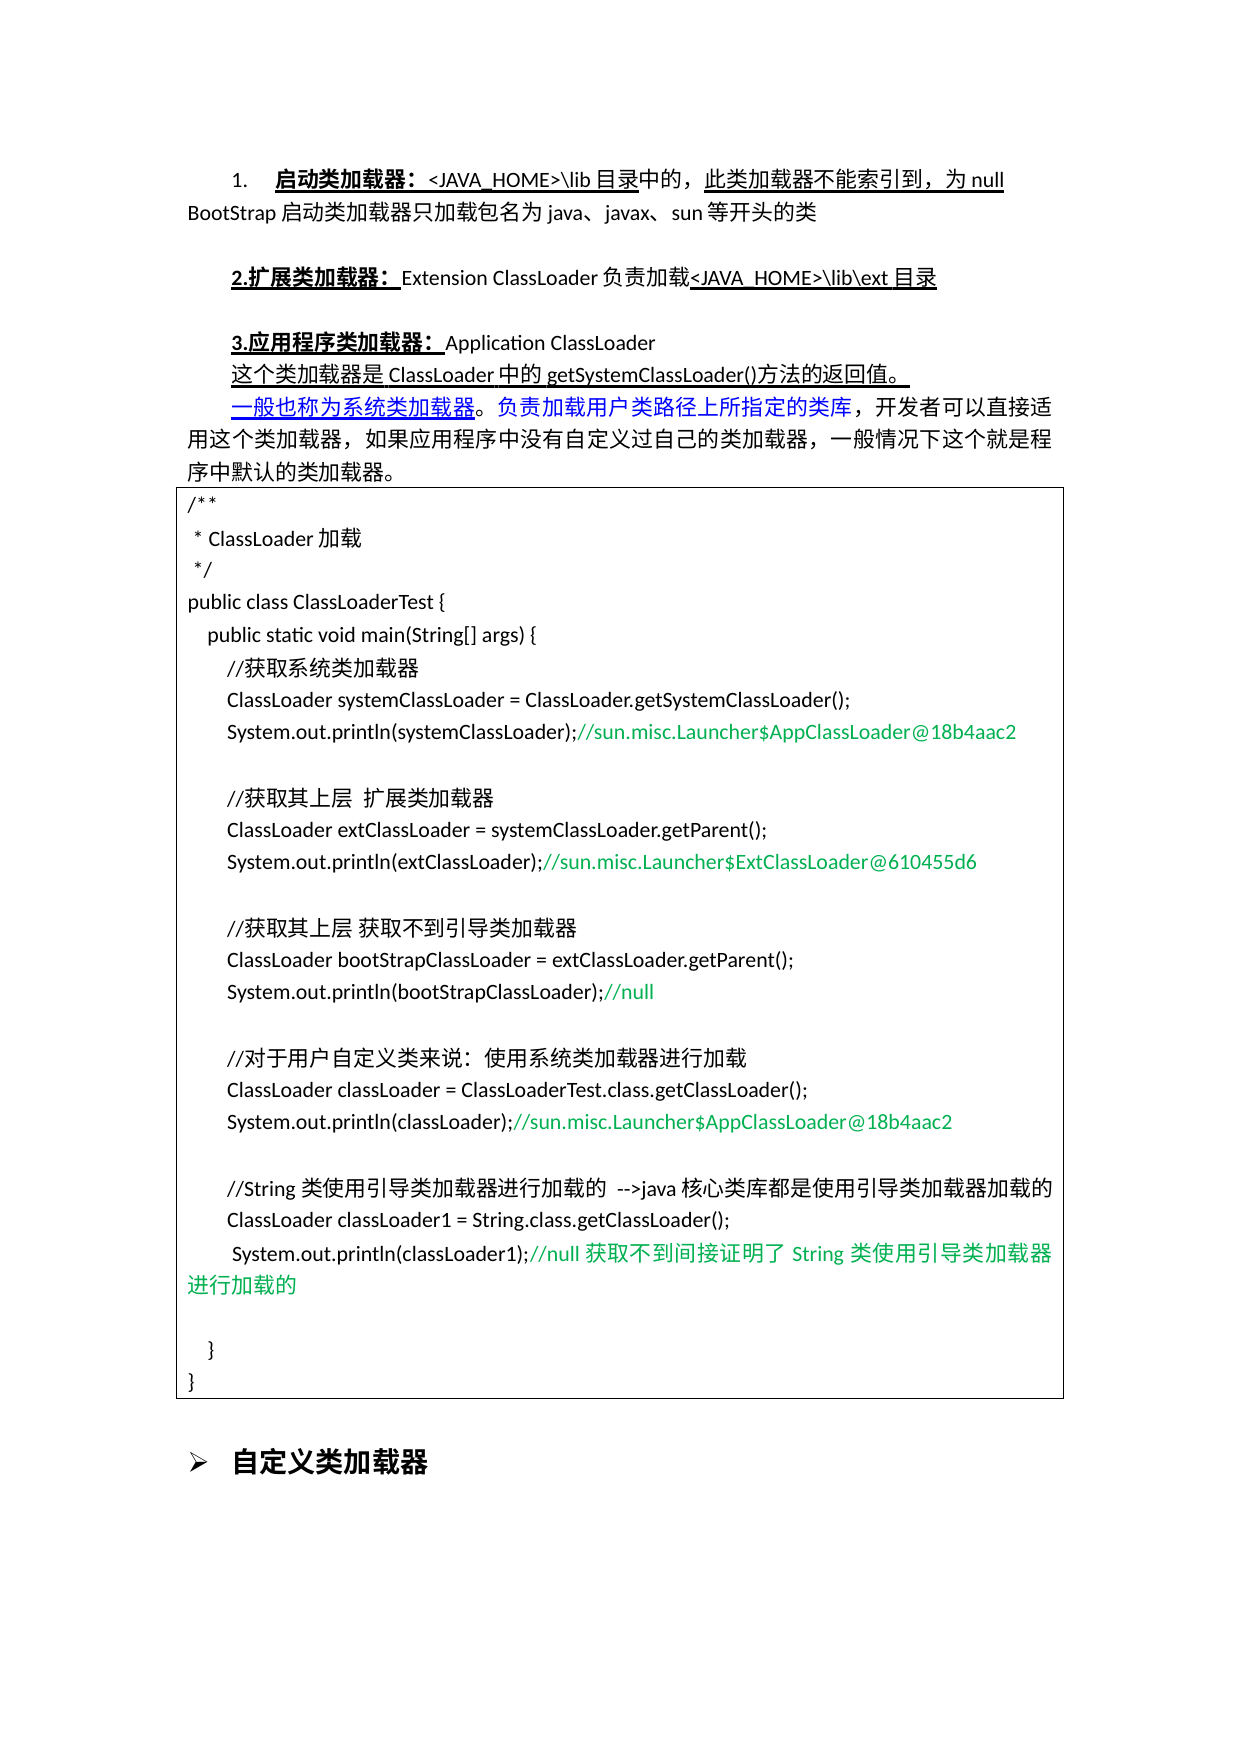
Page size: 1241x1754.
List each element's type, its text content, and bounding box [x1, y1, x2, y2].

text 这个类加载器是ClassLoader中的getSystemClassLoader()方法的返回值。 [187, 357, 1053, 389]
list 启动类加载器：<JAVA_HOME>\lib目录中的，此类加载器不能索引到，为null [187, 162, 1053, 194]
subtitle 自定义类加载器 [187, 1428, 1053, 1493]
text 2.扩展类加载器：Extension ClassLoader负责加载<JAVA_HOME>\lib\ext目录 [187, 259, 1053, 292]
text BootStrap启动类加载器只加载包名为java、javax、sun等开头的类 [187, 194, 1053, 227]
text 一般也称为系统类加载器。负责加载用户类路径上所指定的类库，开发者可以直接适用这个类加载器，如果应用程序中没有自定义过自己的类加载器，一般情况下这个就是程序中默认的类加载器。 [187, 389, 1053, 487]
text 3.应用程序类加载器：Application ClassLoader [187, 324, 1053, 357]
table_header /** * ClassLoader加载 */ public class ClassLoaderTest { public static void main(String[] args) { //获取系统类加载器 ClassLoader systemClassLoader = ClassLoader.getSystemClassLoader(); System.out.println(systemClassLoader);//sun.misc.Launcher$AppClassLoader@18b4aac2 //获取其上层 扩展类加载器 ClassLoader extClassLoader = systemClassLoader.getParent(); System.out.println(extClassLoader);//sun.misc.Launcher$ExtClassLoader@610455d6 //获取其上层 获取不到引导类加载器 ClassLoader bootStrapClassLoader = extClassLoader.getParent(); System.out.println(bootStrapClassLoader);//null //对于用户自定义类来说：使用系统类加载器进行加载 ClassLoader classLoader = ClassLoaderTest.class.getClassLoader(); System.out.println(classLoader);//sun.misc.Launcher$AppClassLoader@18b4aac2 //String 类使用引导类加载器进行加载的 -->java核心类库都是使用引导类加载器加载的 ClassLoader classLoader1 = String.class.getClassLoader(); System.out.println(classLoader1);//null获取不到间接证明了String 类使用引导类加载器进行加载的 } } [177, 488, 1063, 1398]
